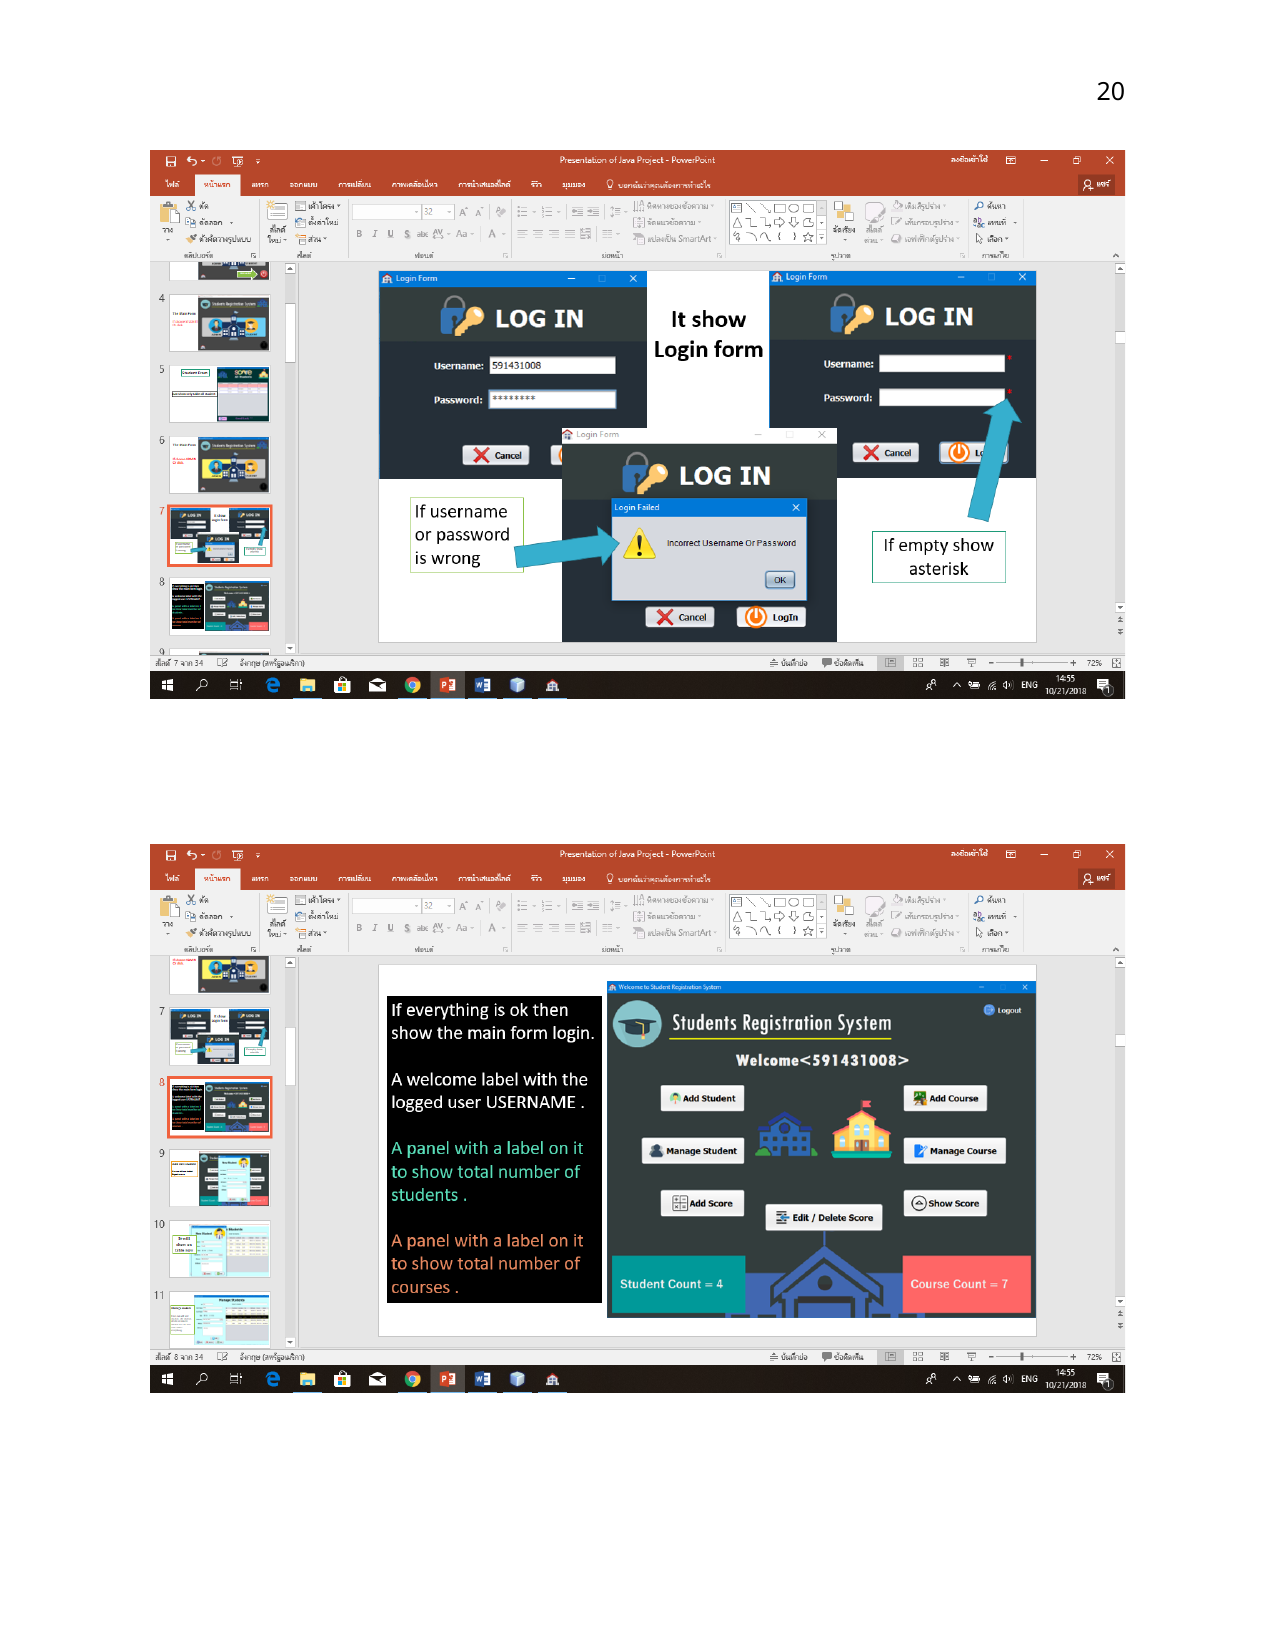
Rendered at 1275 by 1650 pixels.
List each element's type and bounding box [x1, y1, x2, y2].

picture [150, 844, 1125, 1393]
picture [150, 150, 1125, 699]
